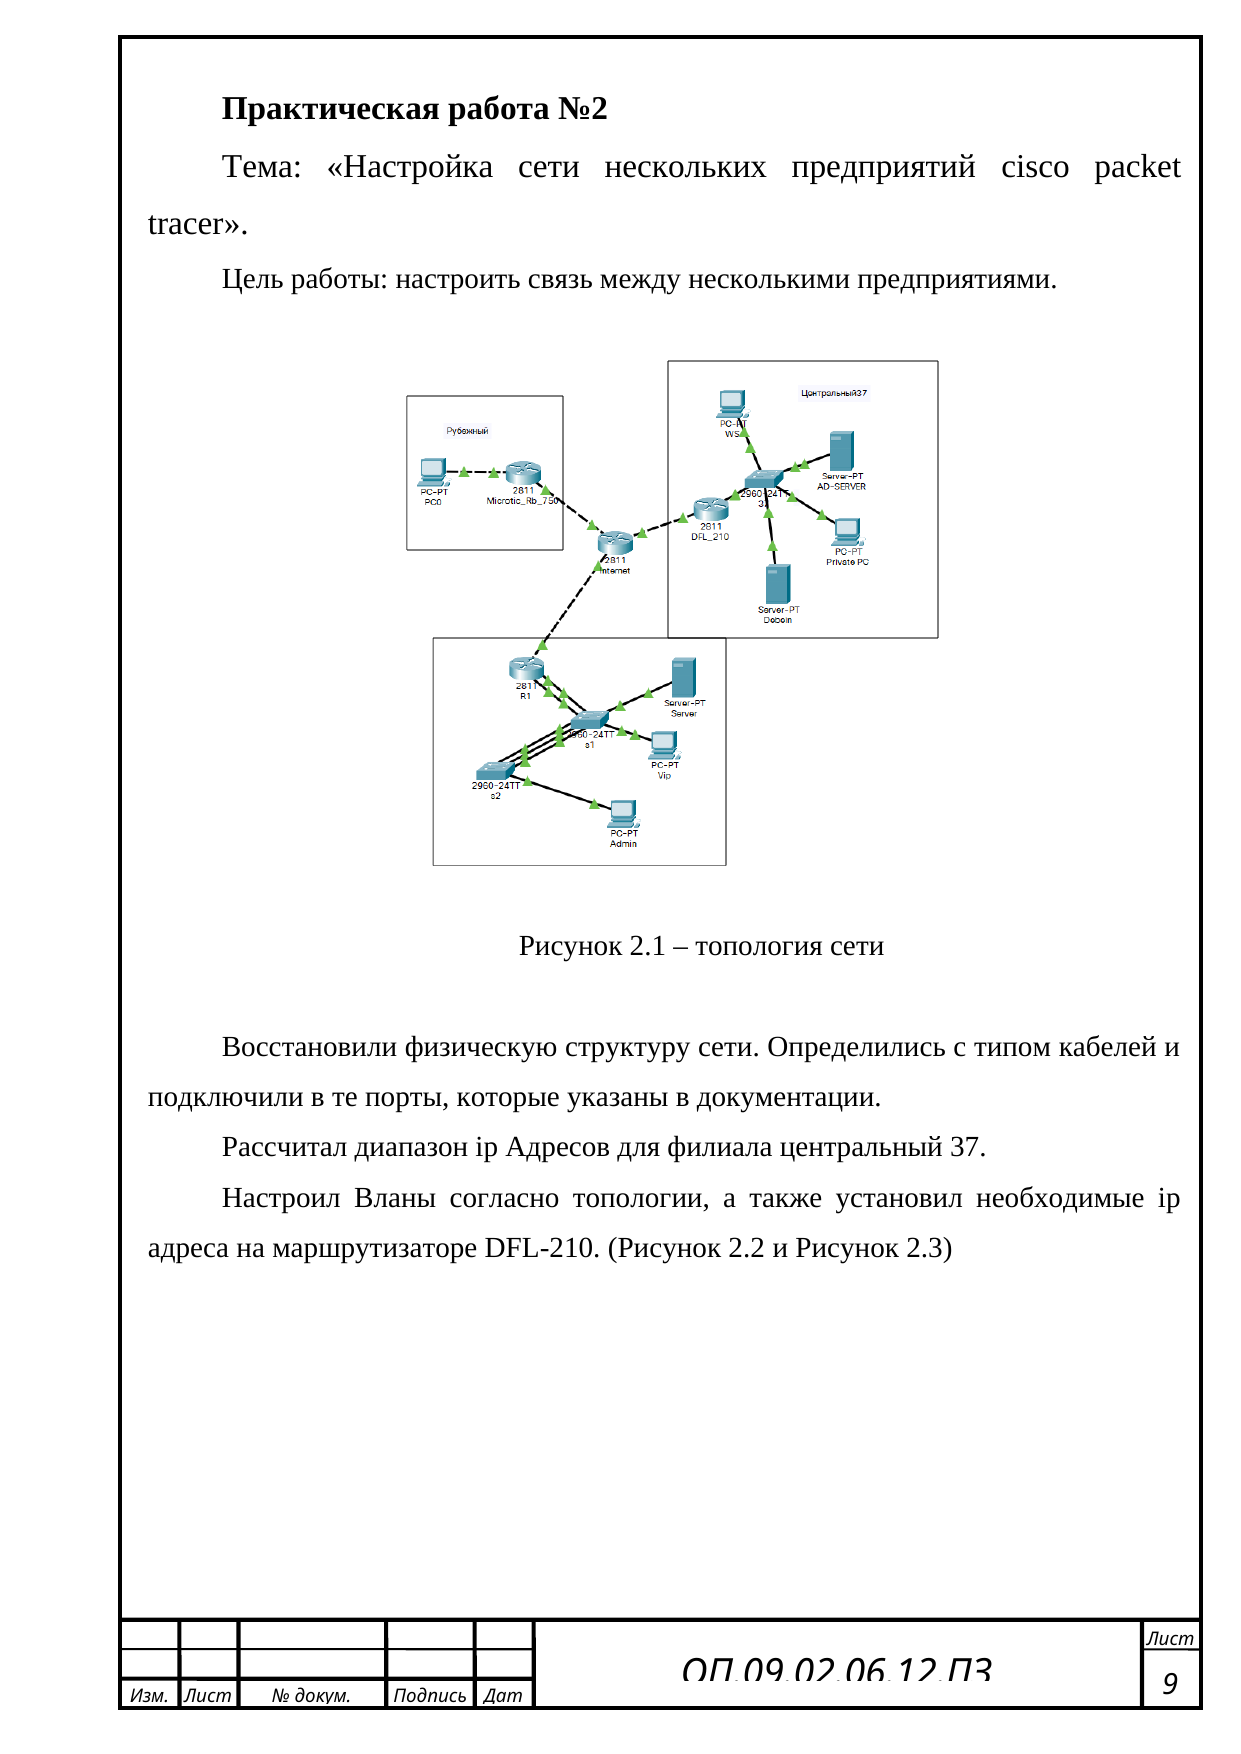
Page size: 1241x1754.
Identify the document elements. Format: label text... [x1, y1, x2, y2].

text Практическая работа №2 [148, 89, 1181, 127]
text Восстановили физическую структуру сети. Определились с типом кабелей и подключили в те порты, которые указаны в документации. [148, 1029, 1181, 1113]
text Рисунок 2.1 – топология сети [148, 928, 1181, 962]
text Тема: «Настройка сети нескольких предприятий cisco packet tracer». [148, 146, 1181, 242]
text Цель работы: настроить связь между несколькими предприятиями. [148, 261, 1181, 295]
picture [401, 311, 1002, 873]
text Настроил Вланы согласно топологии, а также установил необходимые ip адреса на маршрутизаторе DFL-210. (Рисунок 2.2 и Рисунок 2.3) [148, 1180, 1181, 1264]
text Рассчитал диапазон ip Адресов для филиала центральный 37. [148, 1129, 1181, 1163]
